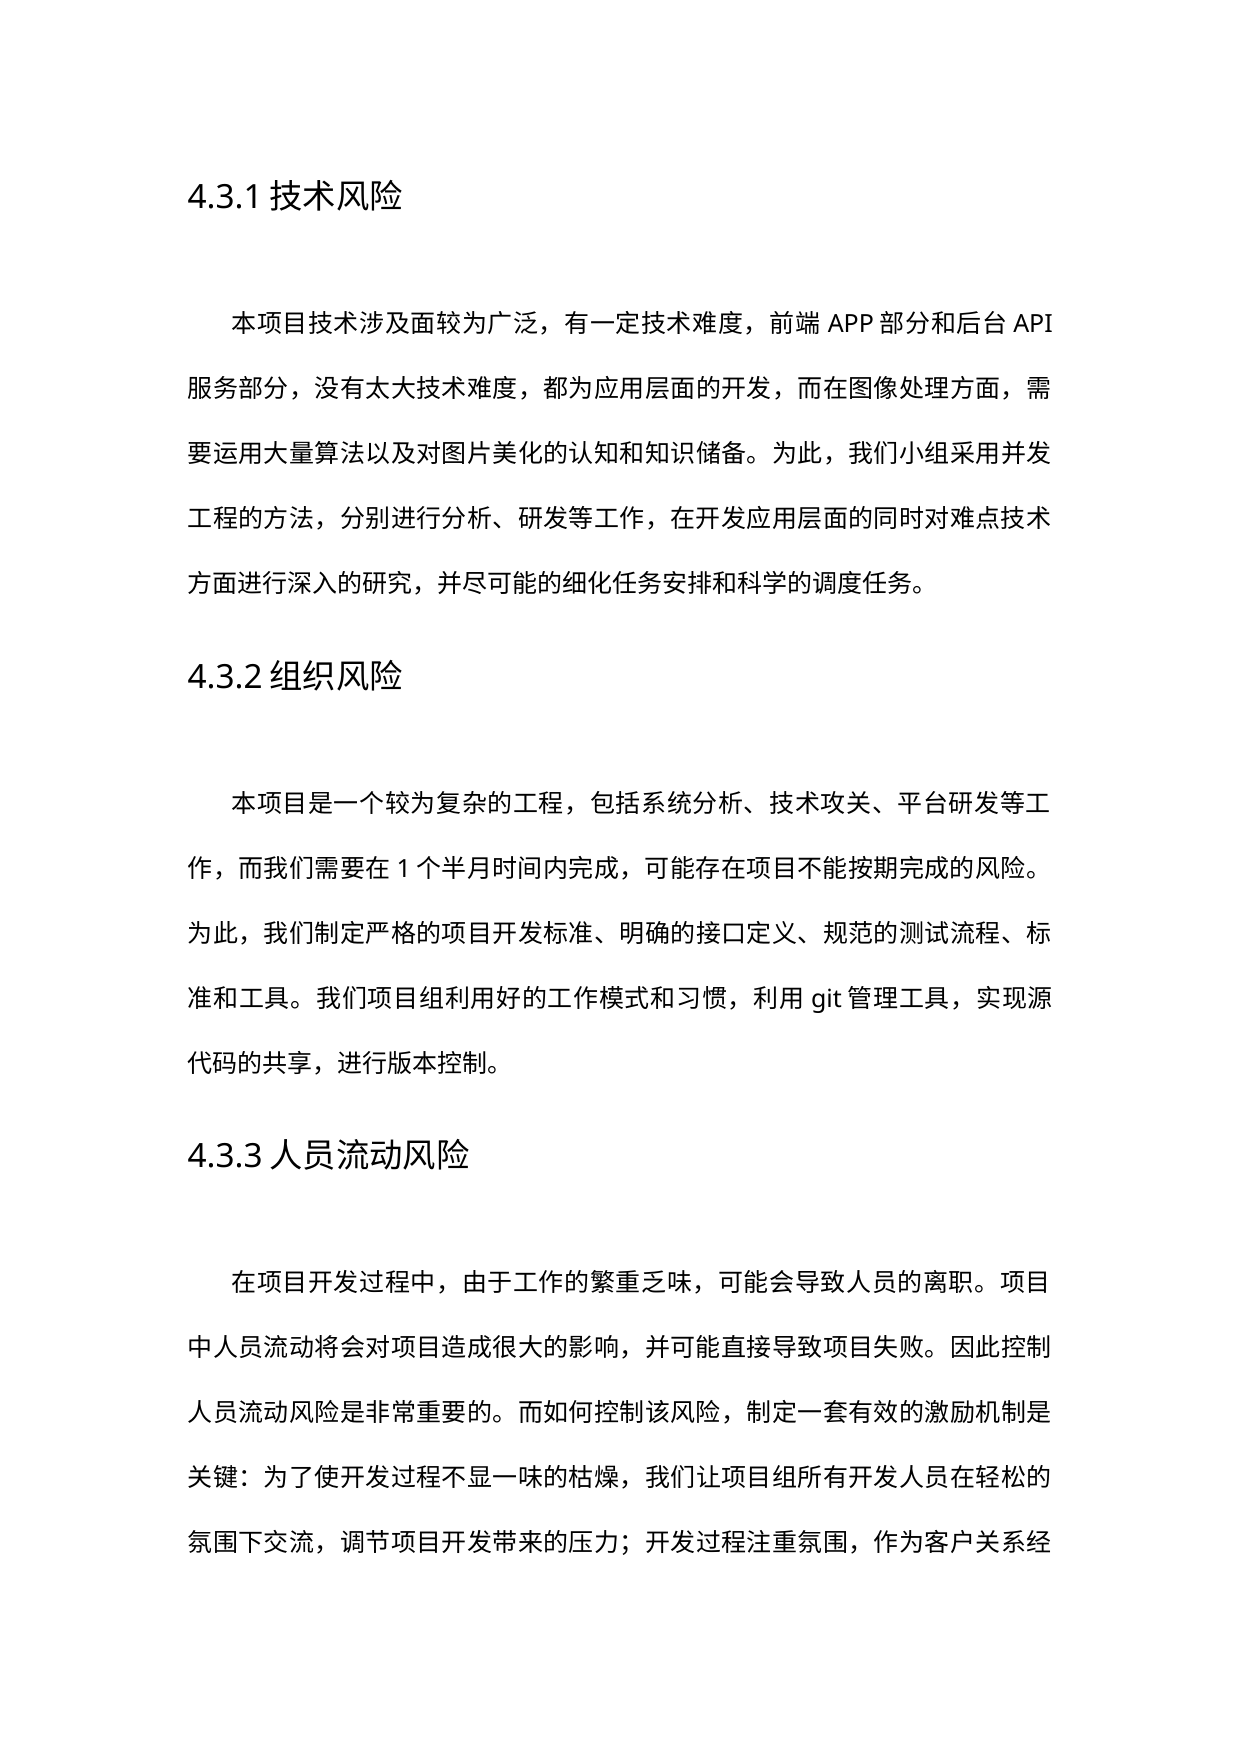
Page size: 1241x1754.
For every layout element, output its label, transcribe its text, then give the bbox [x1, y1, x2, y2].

subtitle 4.3.1技术风险 [187, 162, 1053, 227]
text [187, 1248, 1053, 1573]
text 本项目技术涉及面较为广泛，有一定技术难度，前端APP部分和后台API服务部分，没有太大技术难度，都为应用层面的开发，而在图像处理方面，需要运用大量算法以及对图片美化的认知和知识储备。为此，我们小组采用并发工程的方法，分别进行分析、研发等工作，在开发应用层面的同时对难点技术方面进行深入的研究，并尽可能的细化任务安排和科学的调度任务。 [187, 289, 1053, 614]
subtitle 4.3.2组织风险 [187, 641, 1053, 706]
text 本项目是一个较为复杂的工程，包括系统分析、技术攻关、平台研发等工作，而我们需要在1个半月时间内完成，可能存在项目不能按期完成的风险。为此，我们制定严格的项目开发标准、明确的接口定义、规范的测试流程、标准和工具。我们项目组利用好的工作模式和习惯，利用git管理工具，实现源代码的共享，进行版本控制。 [187, 769, 1053, 1094]
subtitle 4.3.3人员流动风险 [187, 1121, 1053, 1186]
